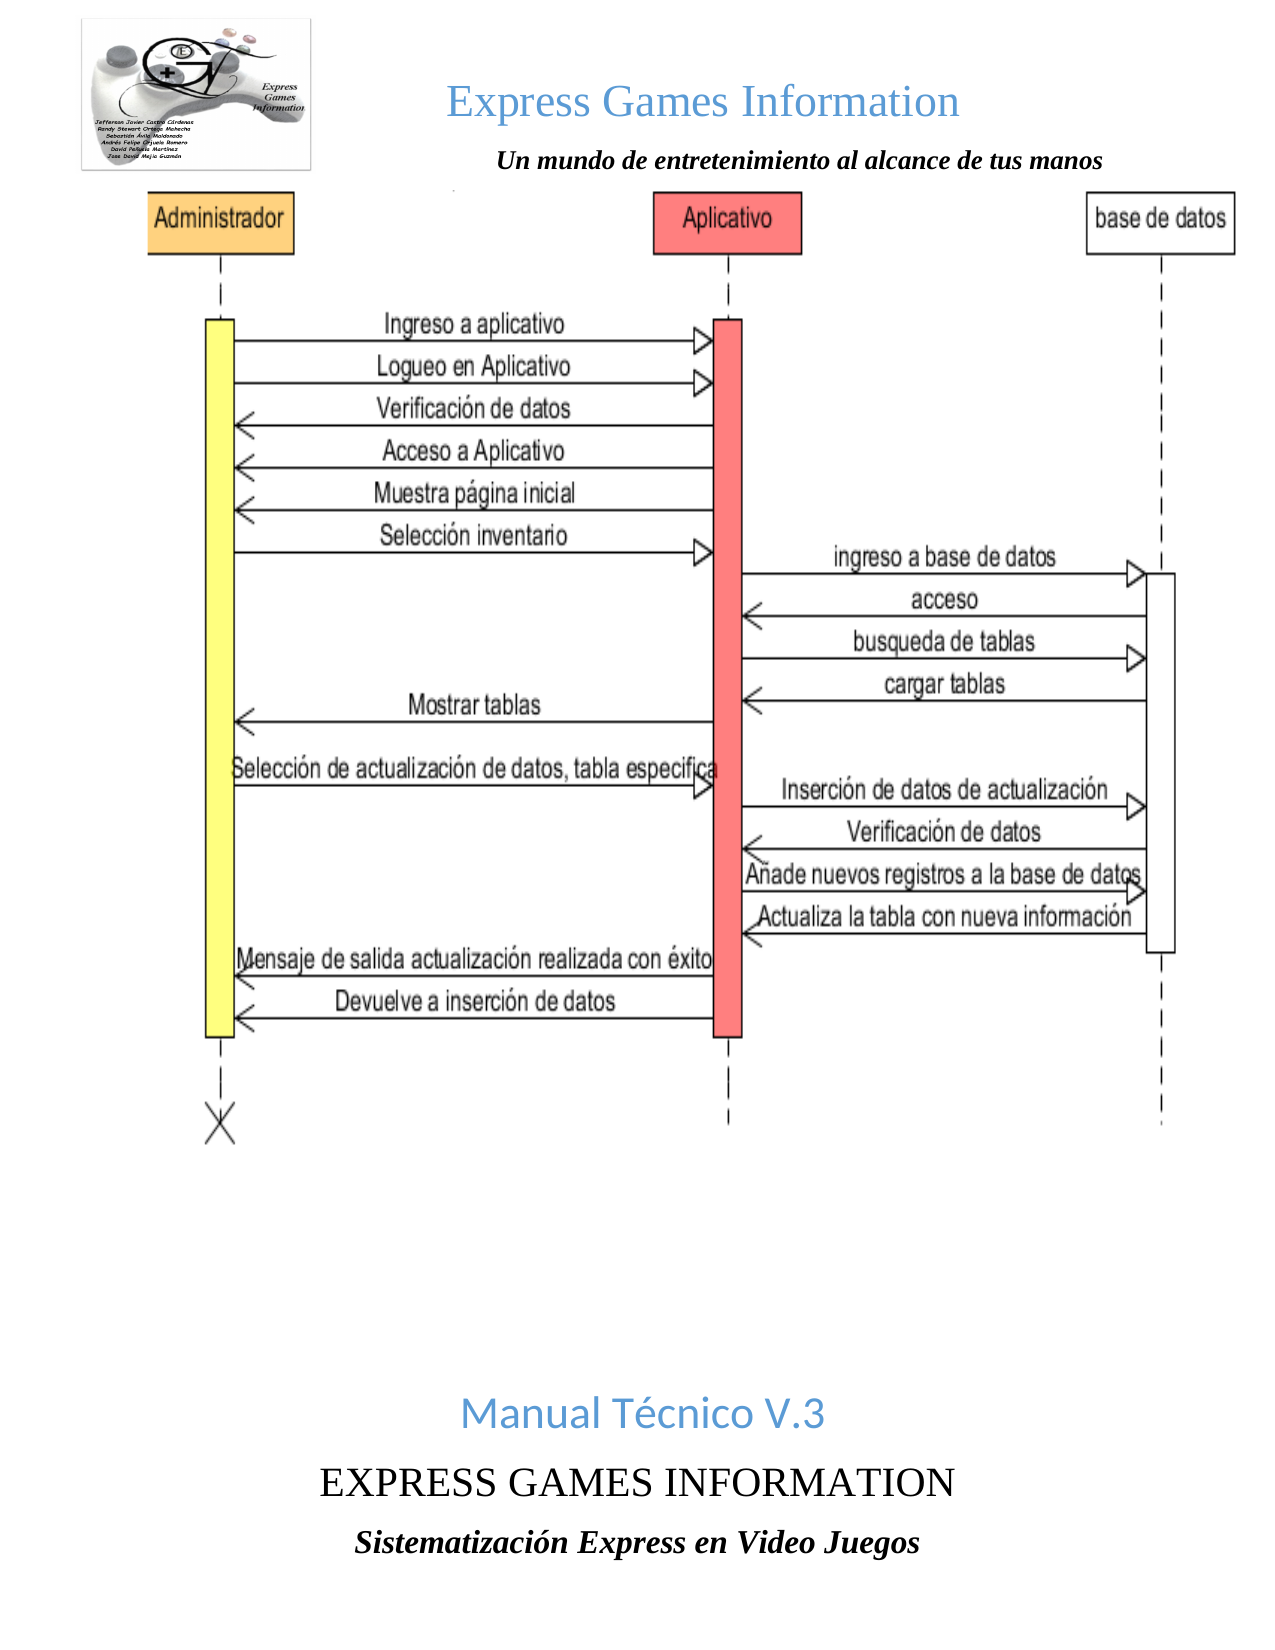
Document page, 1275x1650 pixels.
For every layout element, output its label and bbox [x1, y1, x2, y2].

picture [147, 190, 1267, 1149]
picture [75, 15, 316, 174]
